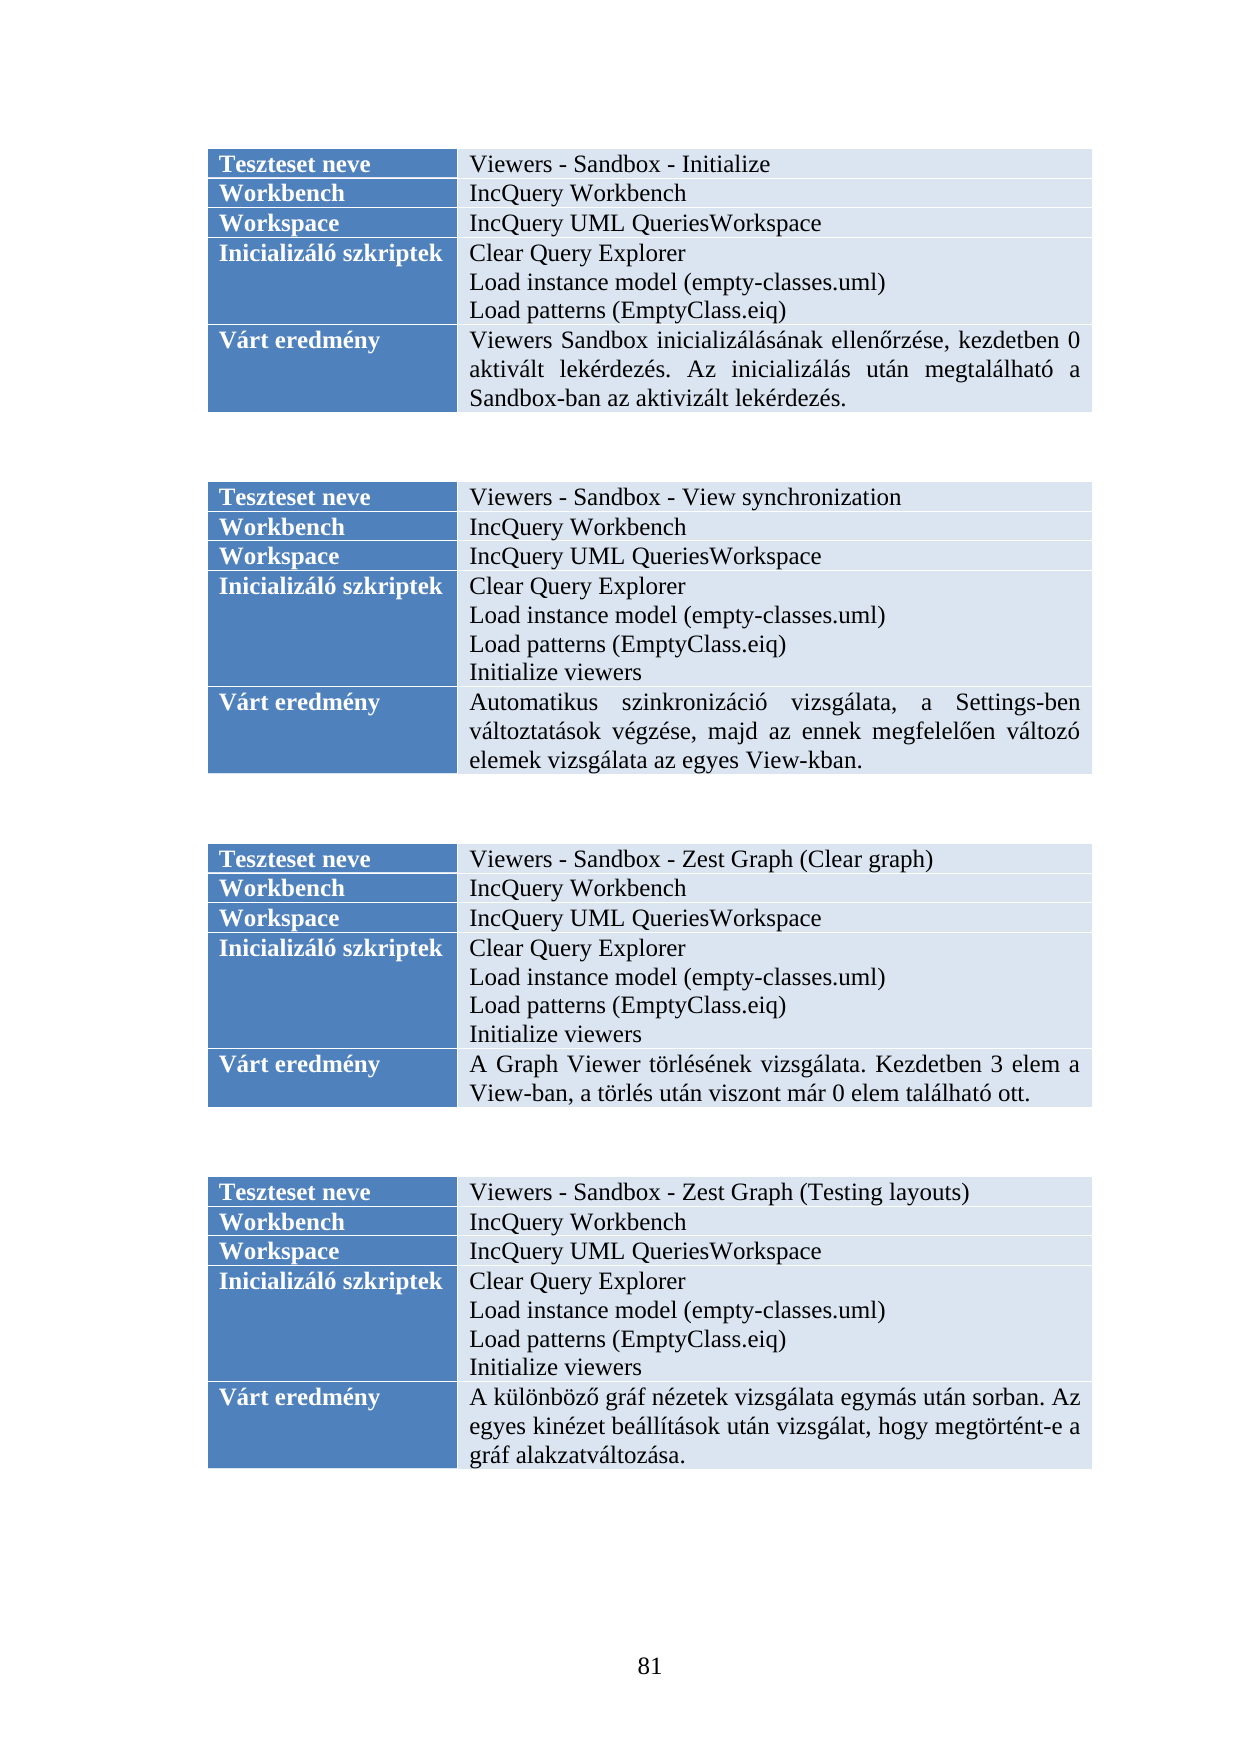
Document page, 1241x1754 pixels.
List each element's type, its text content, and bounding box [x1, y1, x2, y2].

table_cell Viewers Sandbox inicializálásának ellenőrzése, kezdetben 0 aktivált lekérdezés. Az inicializálás után megtalálható a Sandbox-ban az aktivizált lekérdezés. [458, 325, 1092, 412]
table_cell IncQuery UML QueriesWorkspace [458, 541, 1092, 570]
table_header Viewers - Sandbox - View synchronization [458, 482, 1092, 511]
table_cell Workspace [208, 903, 457, 932]
table_cell IncQuery UML QueriesWorkspace [458, 1236, 1092, 1265]
table_cell Inicializáló szkriptek [208, 571, 457, 686]
table_cell Várt eredmény [208, 1049, 457, 1107]
table_cell Clear Query Explorer Load instance model (empty-classes.uml) Load patterns (EmptyClass.eiq) Initialize viewers [458, 571, 1092, 686]
table_cell Várt eredmény [208, 325, 457, 412]
table_cell IncQuery Workbench [458, 874, 1092, 902]
table_header Teszteset neve [208, 149, 457, 177]
table_cell IncQuery Workbench [458, 512, 1092, 540]
table_cell IncQuery UML QueriesWorkspace [458, 903, 1092, 932]
table_cell Workspace [208, 208, 457, 237]
table_cell Workspace [208, 541, 457, 570]
table_cell IncQuery Workbench [458, 179, 1092, 207]
table_cell Inicializáló szkriptek [208, 1266, 457, 1381]
table_header Viewers - Sandbox - Zest Graph (Testing layouts) [458, 1177, 1092, 1206]
table_cell IncQuery Workbench [458, 1207, 1092, 1235]
table_cell Inicializáló szkriptek [208, 933, 457, 1048]
table_cell Clear Query Explorer Load instance model (empty-classes.uml) Load patterns (EmptyClass.eiq) Initialize viewers [458, 933, 1092, 1048]
table_cell A Graph Viewer törlésének vizsgálata. Kezdetben 3 elem a View-ban, a törlés után viszont már 0 elem található ott. [458, 1049, 1092, 1107]
table_header Teszteset neve [208, 482, 457, 511]
table_cell Clear Query Explorer Load instance model (empty-classes.uml) Load patterns (EmptyClass.eiq) [458, 238, 1092, 324]
table_header Teszteset neve [208, 844, 457, 872]
table_cell Várt eredmény [208, 687, 457, 773]
table_cell Workbench [208, 874, 457, 902]
table_cell Clear Query Explorer Load instance model (empty-classes.uml) Load patterns (EmptyClass.eiq) Initialize viewers [458, 1266, 1092, 1381]
table_header Viewers - Sandbox - Initialize [458, 149, 1092, 177]
table_cell Workbench [208, 179, 457, 207]
table_cell Várt eredmény [208, 1382, 457, 1468]
table_header Teszteset neve [208, 1177, 457, 1206]
table_cell Workbench [208, 1207, 457, 1235]
table_cell Workspace [208, 1236, 457, 1265]
table_cell Inicializáló szkriptek [208, 238, 457, 324]
table_cell IncQuery UML QueriesWorkspace [458, 208, 1092, 237]
table_cell Workbench [208, 512, 457, 540]
table_cell A különböző gráf nézetek vizsgálata egymás után sorban. Az egyes kinézet beállítások után vizsgálat, hogy megtörtént-e a gráf alakzatváltozása. [458, 1382, 1092, 1468]
table_cell Automatikus szinkronizáció vizsgálata, a Settings-ben változtatások végzése, majd az ennek megfelelően változó elemek vizsgálata az egyes View-kban. [458, 687, 1092, 773]
table_header Viewers - Sandbox - Zest Graph (Clear graph) [458, 844, 1092, 872]
